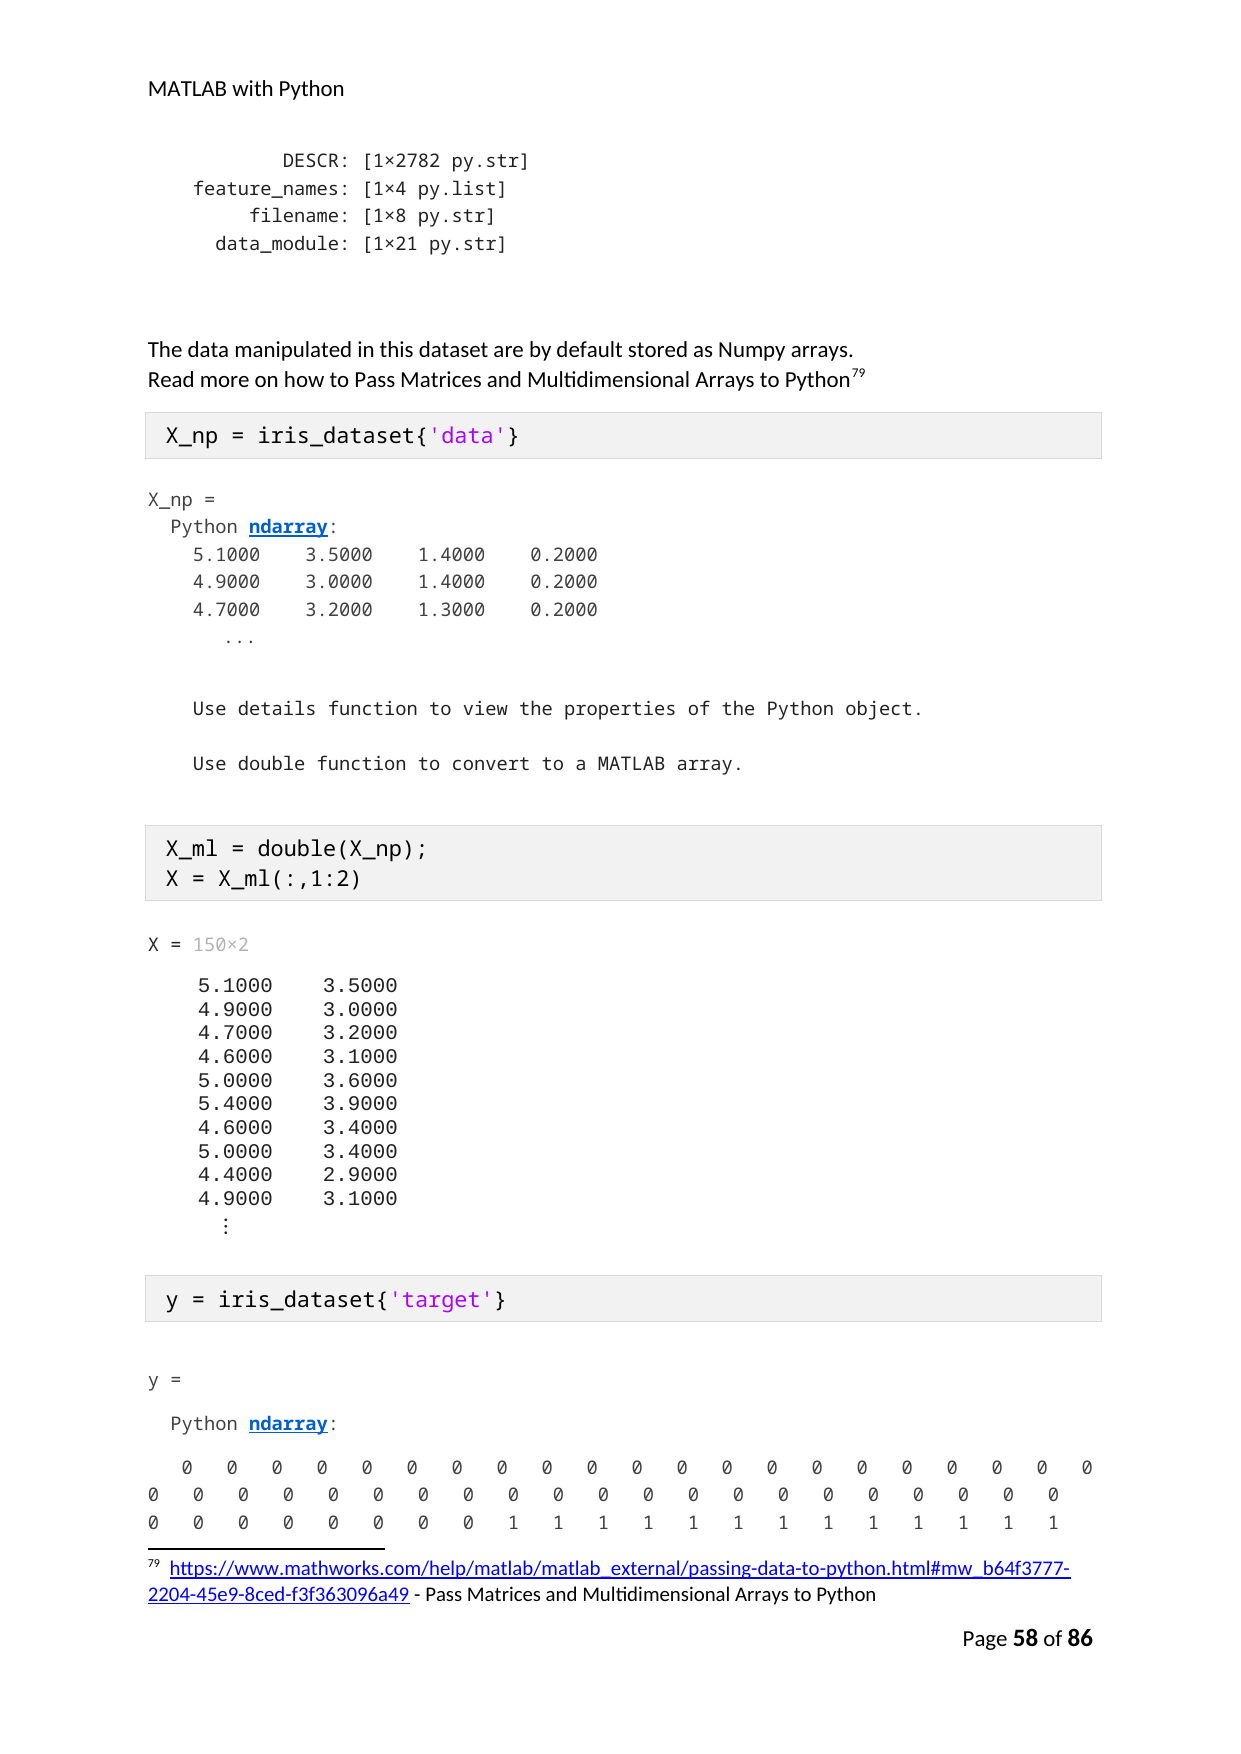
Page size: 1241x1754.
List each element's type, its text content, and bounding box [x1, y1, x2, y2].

text X = X_ml(:,1:2) [146, 854, 1101, 900]
text Python ndarray: [148, 1410, 1093, 1436]
text data_module: [1×21 py.str] [148, 230, 1093, 256]
text y = [148, 1366, 1093, 1391]
text 5.0000 3.6000 [148, 1070, 1093, 1093]
text feature_names: [1×4 py.list] [148, 175, 1093, 201]
text Use double function to convert to a MATLAB array. [148, 750, 1093, 776]
text Use details function to view the properties of the Python object. [148, 695, 1093, 721]
text The data manipulated in this dataset are by default stored as Numpy arrays. Read more on how to Pass Matrices and Multidimensional Arrays to Python [148, 335, 1093, 393]
text 5.0000 3.4000 [148, 1141, 1093, 1164]
text 5.1000 3.5000 1.4000 0.2000 [148, 541, 1093, 567]
text 4.6000 3.4000 [148, 1117, 1093, 1141]
text X_np = iris_dataset{'data'} [146, 413, 1101, 458]
text 4.9000 3.1000 [148, 1188, 1093, 1212]
text filename: [1×8 py.str] [148, 203, 1093, 228]
text X_np = [148, 486, 1093, 512]
text 4.7000 3.2000 [148, 1022, 1093, 1046]
text y = iris_dataset{'target'} [146, 1276, 1101, 1321]
text X_ml = double(X_np); [146, 826, 1101, 854]
text 4.9000 3.0000 1.4000 0.2000 [148, 569, 1093, 594]
text 4.4000 2.9000 [148, 1164, 1093, 1188]
text X = 150×2 [148, 931, 1093, 956]
text 4.7000 3.2000 1.3000 0.2000 [148, 596, 1093, 622]
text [148, 1454, 1093, 1535]
text 4.6000 3.1000 [148, 1046, 1093, 1070]
text 4.9000 3.0000 [148, 999, 1093, 1022]
text 5.4000 3.9000 [148, 1093, 1093, 1117]
text Python ndarray: [148, 514, 1093, 539]
text ⋮ [148, 1212, 1093, 1260]
text 5.1000 3.5000 [148, 975, 1093, 999]
text DESCR: [1×2782 py.str] [148, 148, 1093, 173]
text ... [148, 624, 1093, 649]
